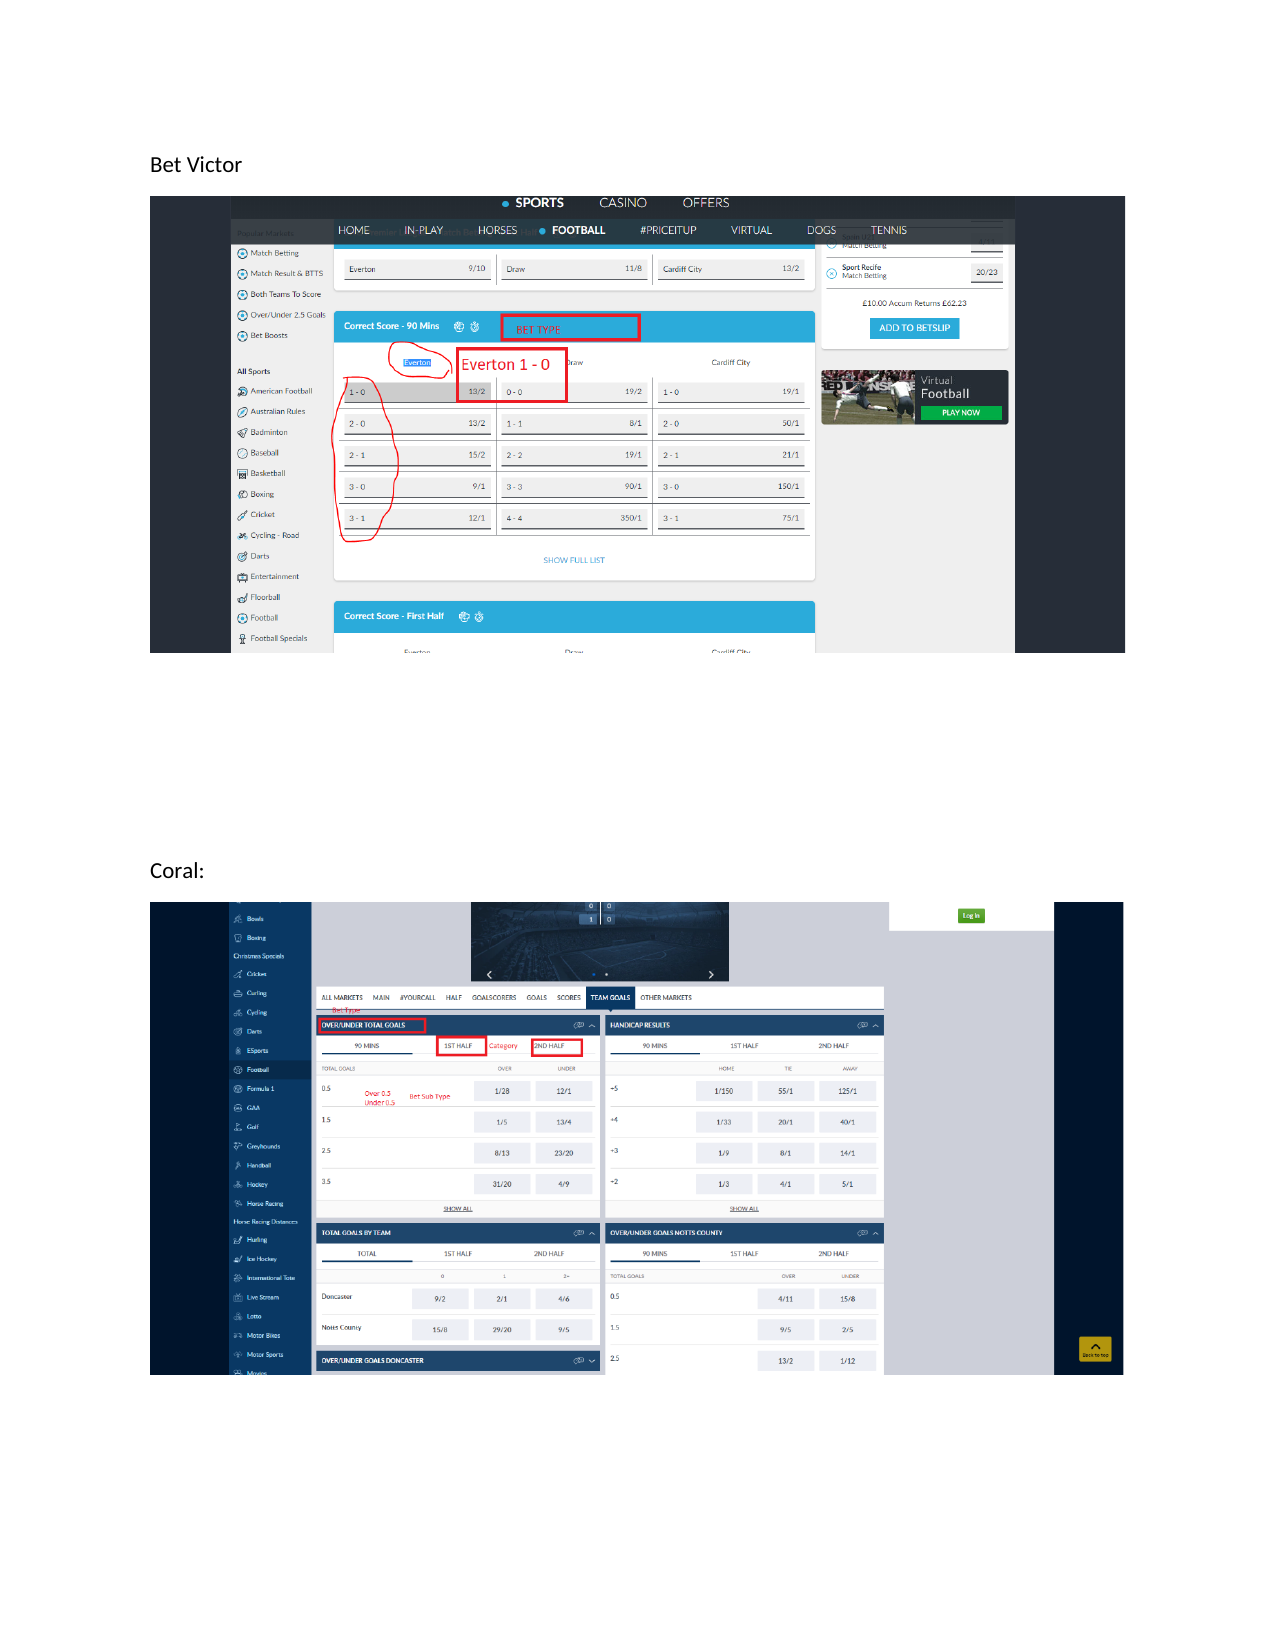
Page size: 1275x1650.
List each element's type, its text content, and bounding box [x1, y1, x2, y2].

text Coral: [150, 856, 1125, 884]
picture [150, 196, 1125, 653]
picture [150, 902, 1124, 1375]
text Bet Victor [150, 150, 1125, 178]
